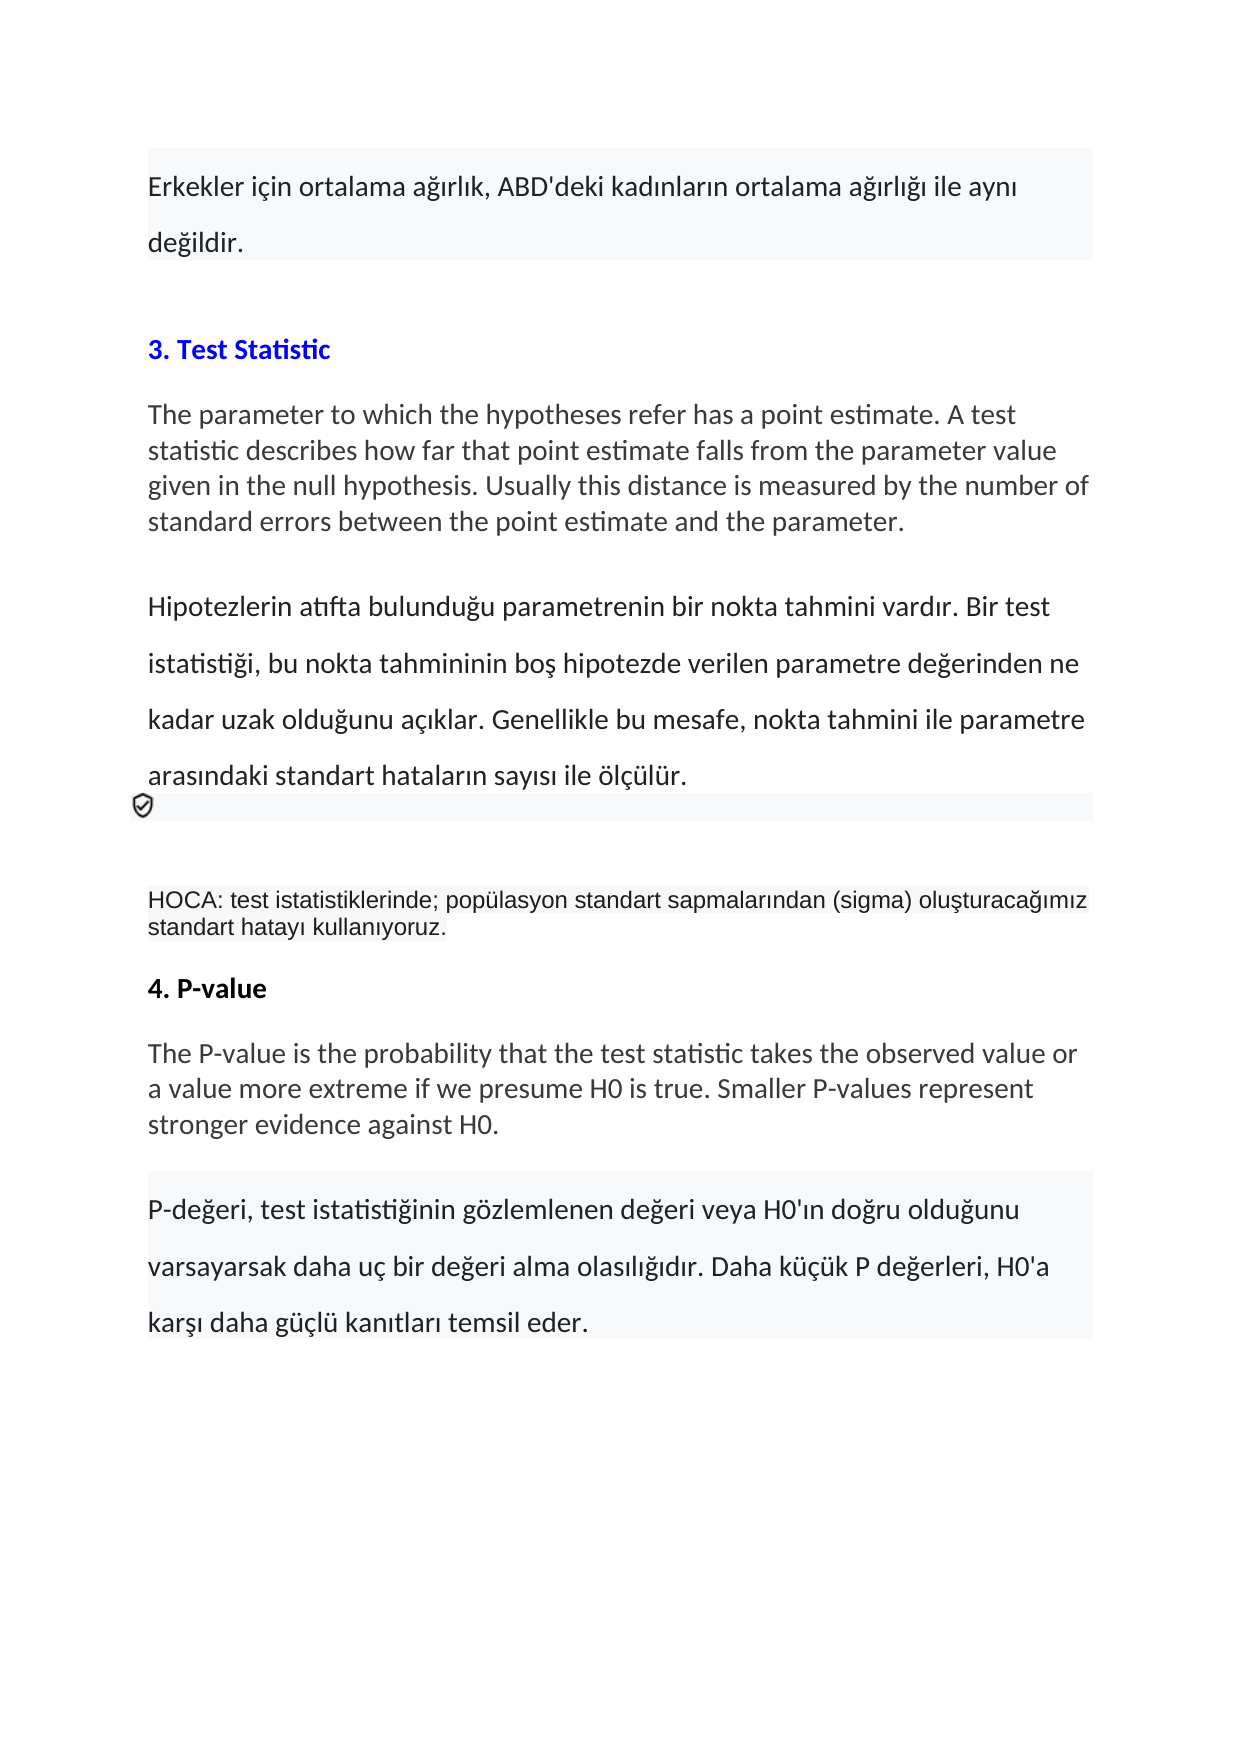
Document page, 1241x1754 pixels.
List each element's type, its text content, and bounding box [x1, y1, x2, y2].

text Erkekler için ortalama ağırlık, ABD'deki kadınların ortalama ağırlığı ile aynı değildir. [148, 148, 1093, 260]
text The parameter to which the hypotheses refer has a point estimate. A test statistic describes how far that point estimate falls from the parameter value given in the null hypothesis. Usually this distance is measured by the number of standard errors between the point estimate and the parameter. [148, 396, 1093, 539]
text P-değeri, test istatistiğinin gözlemlenen değeri veya H0'ın doğru olduğunu varsayarsak daha uç bir değeri alma olasılığıdır. Daha küçük P değerleri, H0'a karşı daha güçlü kanıtları temsil eder. [148, 1171, 1093, 1339]
text The P-value is the probability that the test statistic takes the observed value or a value more extreme if we presume H0 is true. Smaller P-values represent stronger evidence against H0. [148, 1035, 1093, 1142]
text Hipotezlerin atıfta bulunduğu parametrenin bir nokta tahmini vardır. Bir test istatistiği, bu nokta tahmininin boş hipotezde verilen parametre değerinden ne kadar uzak olduğunu açıklar. Genellikle bu mesafe, nokta tahmini ile parametre arasındaki standart hataların sayısı ile ölçülür. [148, 568, 1093, 793]
text HOCA: test istatistiklerinde; popülasyon standart sapmalarından (sigma) oluşturacağımız standart hatayı kullanıyoruz. [447, 886, 1093, 941]
subtitle 4. P-value [148, 970, 1093, 1006]
subtitle 3. Test Statistic [148, 331, 1093, 367]
picture [130, 792, 156, 819]
